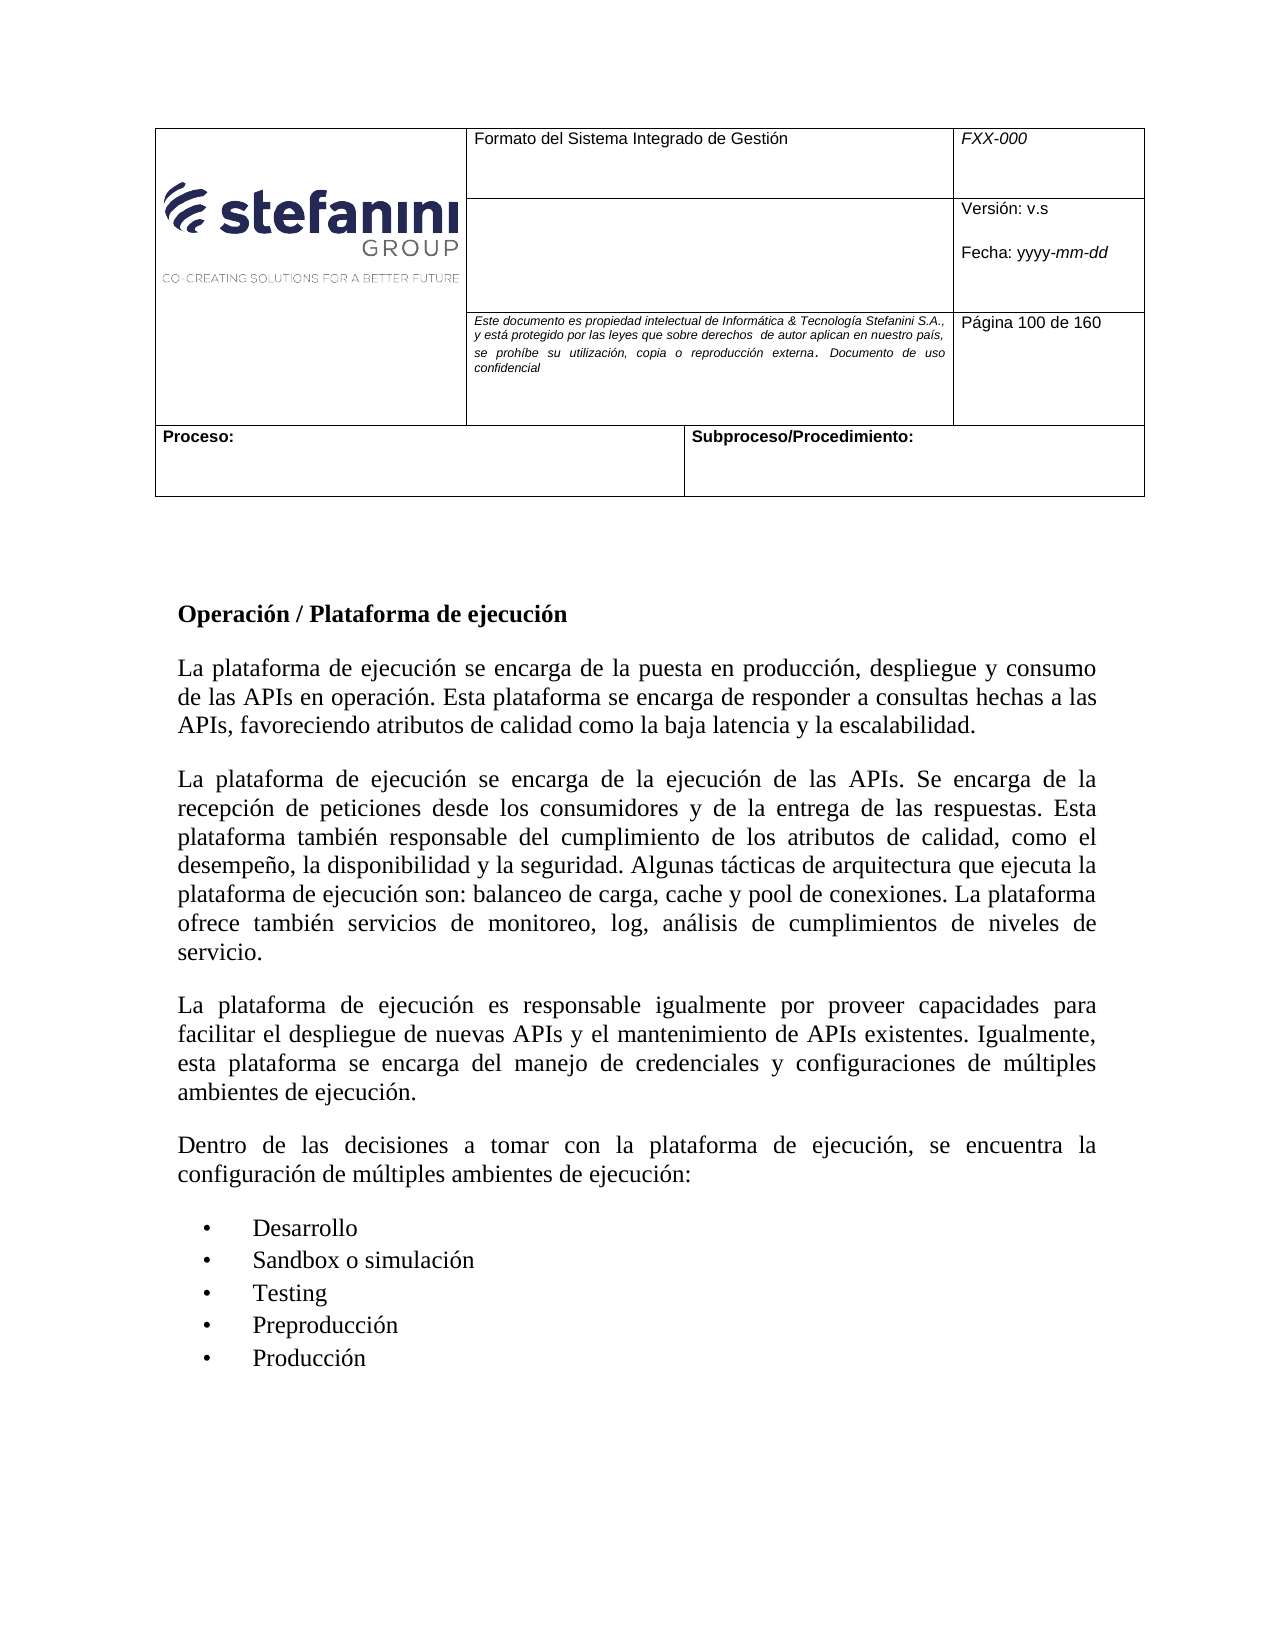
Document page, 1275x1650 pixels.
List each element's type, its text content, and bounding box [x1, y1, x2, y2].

text Dentro de las decisiones a tomar con la plataforma de ejecución, se encuentra la configuración de múltiples ambientes de ejecución: [177, 1131, 1098, 1188]
list Preproducción [202, 1311, 1098, 1339]
list Desarrollo [202, 1213, 1098, 1242]
list Testing [202, 1278, 1098, 1307]
list Sandbox o simulación [202, 1246, 1098, 1274]
text La plataforma de ejecución se encarga de la puesta en producción, despliegue y consumo de las APIs en operación. Esta plataforma se encarga de responder a consultas hechas a las APIs, favoreciendo atributos de calidad como la baja latencia y la escalabilidad. [177, 653, 1098, 739]
picture [162, 182, 460, 286]
text La plataforma de ejecución se encarga de la ejecución de las APIs. Se encarga de la recepción de peticiones desde los consumidores y de la entrega de las respuestas. Esta plataforma también responsable del cumplimiento de los atributos de calidad, como el desempeño, la disponibilidad y la seguridad. Algunas tácticas de arquitectura que ejecuta la plataforma de ejecución son: balanceo de carga, cache y pool de conexiones. La plataforma ofrece también servicios de monitoreo, log, análisis de cumplimientos de niveles de servicio. [177, 764, 1098, 966]
text La plataforma de ejecución es responsable igualmente por proveer capacidades para facilitar el despliegue de nuevas APIs y el mantenimiento de APIs existentes. Igualmente, esta plataforma se encarga del manejo de credenciales y configuraciones de múltiples ambientes de ejecución. [177, 991, 1098, 1106]
list Producción [202, 1343, 1098, 1372]
subtitle Operación / Plataforma de ejecución [177, 599, 1098, 628]
